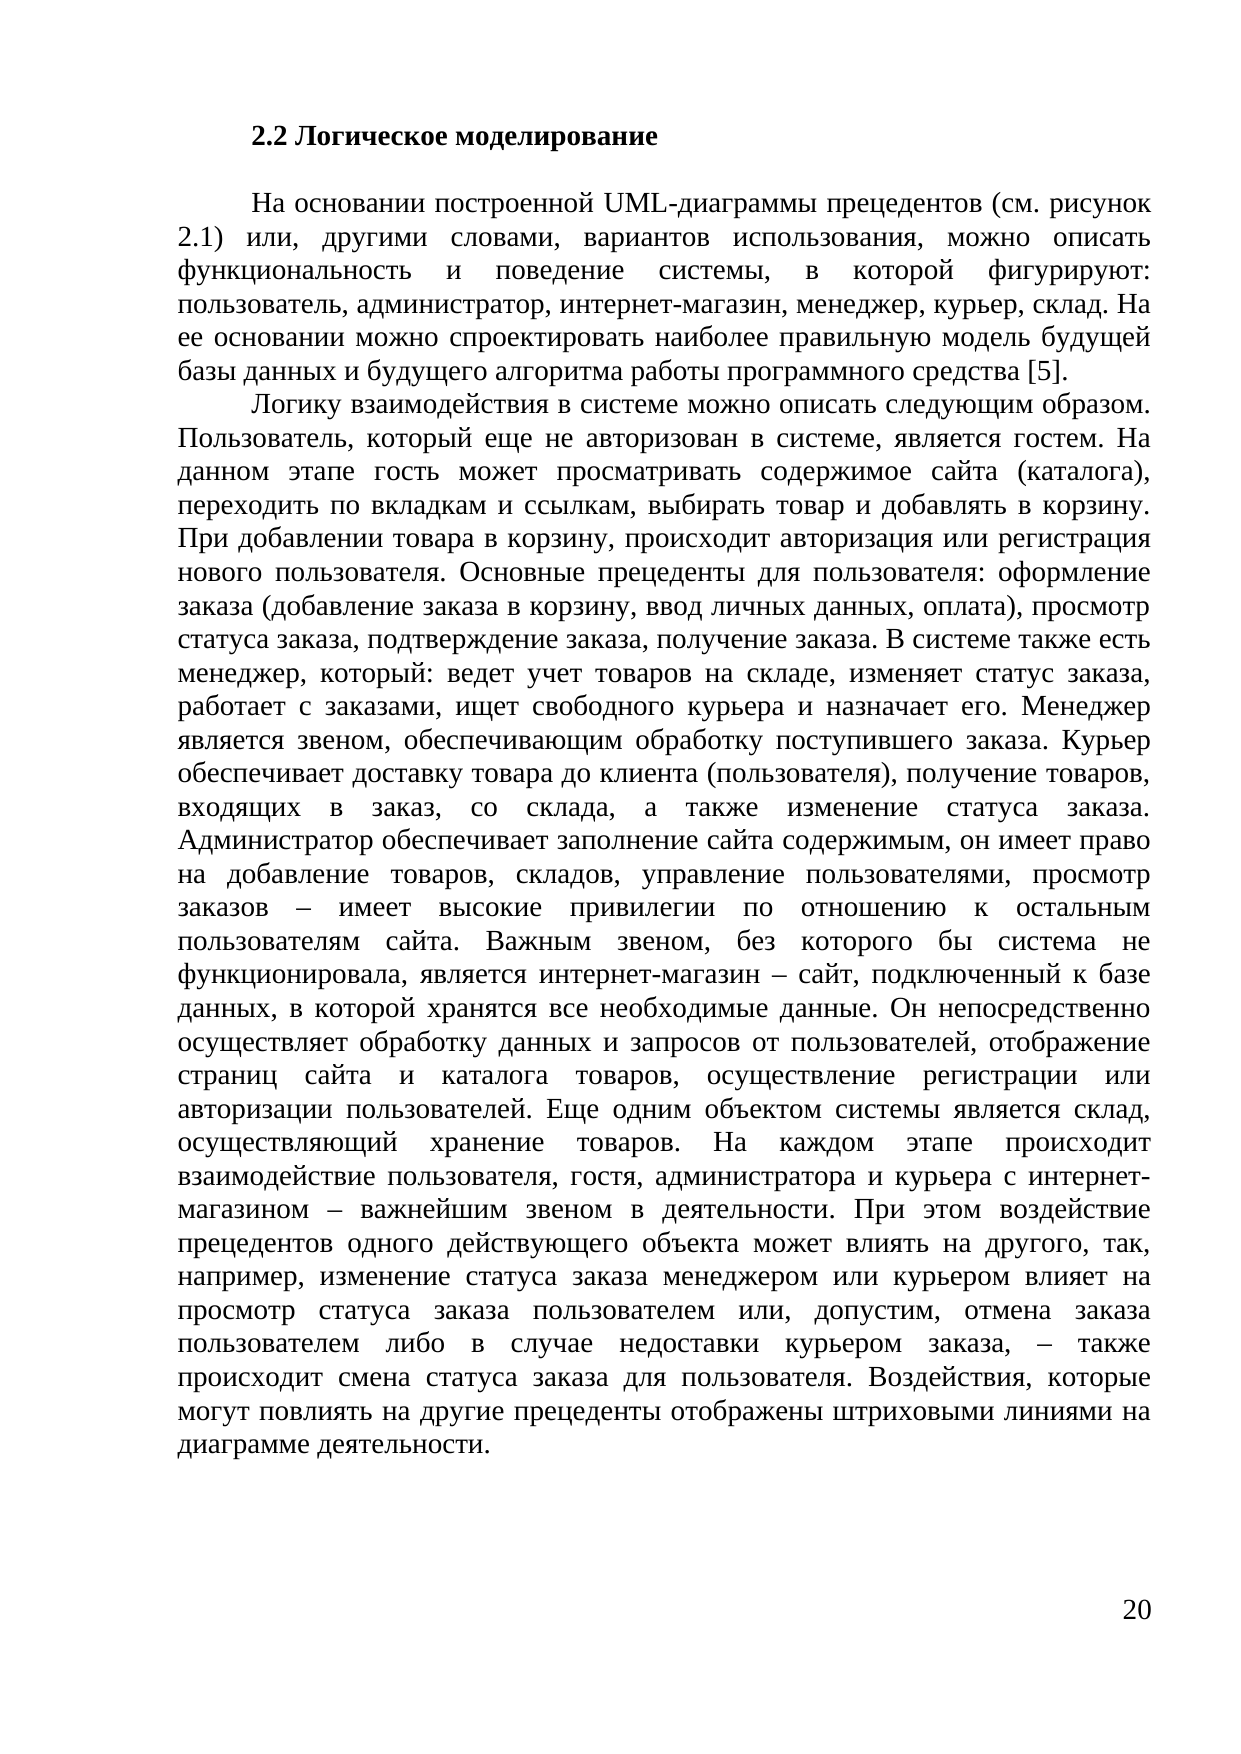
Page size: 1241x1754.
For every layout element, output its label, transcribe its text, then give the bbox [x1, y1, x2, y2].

text На основании построенной UML-диаграммы прецедентов (см. рисунок 2.1) или, другими словами, вариантов использования, можно описать функциональность и поведение системы, в которой фигурируют: пользователь, администратор, интернет-магазин, менеджер, курьер, склад. На ее основании можно спроектировать наиболее правильную модель будущей базы данных и будущего алгоритма работы программного средства [5]. [177, 185, 1152, 386]
text Логику взаимодействия в системе можно описать следующим образом. Пользователь, который еще не авторизован в системе, является гостем. На данном этапе гость может просматривать содержимое сайта (каталога), переходить по вкладкам и ссылкам, выбирать товар и добавлять в корзину. При добавлении товара в корзину, происходит авторизация или регистрация нового пользователя. Основные прецеденты для пользователя: оформление заказа (добавление заказа в корзину, ввод личных данных, оплата), просмотр статуса заказа, подтверждение заказа, получение заказа. В системе также есть менеджер, который: ведет учет товаров на складе, изменяет статус заказа, работает с заказами, ищет свободного курьера и назначает его. Менеджер является звеном, обеспечивающим обработку поступившего заказа. Курьер обеспечивает доставку товара до клиента (пользователя), получение товаров, входящих в заказ, со склада, а также изменение статуса заказа. Администратор обеспечивает заполнение сайта содержимым, он имеет право на добавление товаров, складов, управление пользователями, просмотр заказов – имеет высокие привилегии по отношению к остальным пользователям сайта. Важным звеном, без которого бы система не функционировала, является интернет-магазин – сайт, подключенный к базе данных, в которой хранятся все необходимые данные. Он непосредственно осуществляет обработку данных и запросов от пользователей, отображение страниц сайта и каталога товаров, осуществление регистрации или авторизации пользователей. Еще одним объектом системы является склад, осуществляющий хранение товаров. На каждом этапе происходит взаимодействие пользователя, гостя, администратора и курьера с интернет-магазином – важнейшим звеном в деятельности. При этом воздействие прецедентов одного действующего объекта может влиять на другого, так, например, изменение статуса заказа менеджером или курьером влияет на просмотр статуса заказа пользователем или, допустим, отмена заказа пользователем либо в случае недоставки курьером заказа, – также происходит смена статуса заказа для пользователя. Воздействия, которые могут повлиять на другие прецеденты отображены штриховыми линиями на диаграмме деятельности. [177, 386, 1152, 1460]
text 2.2 Логическое моделирование [177, 118, 1152, 152]
